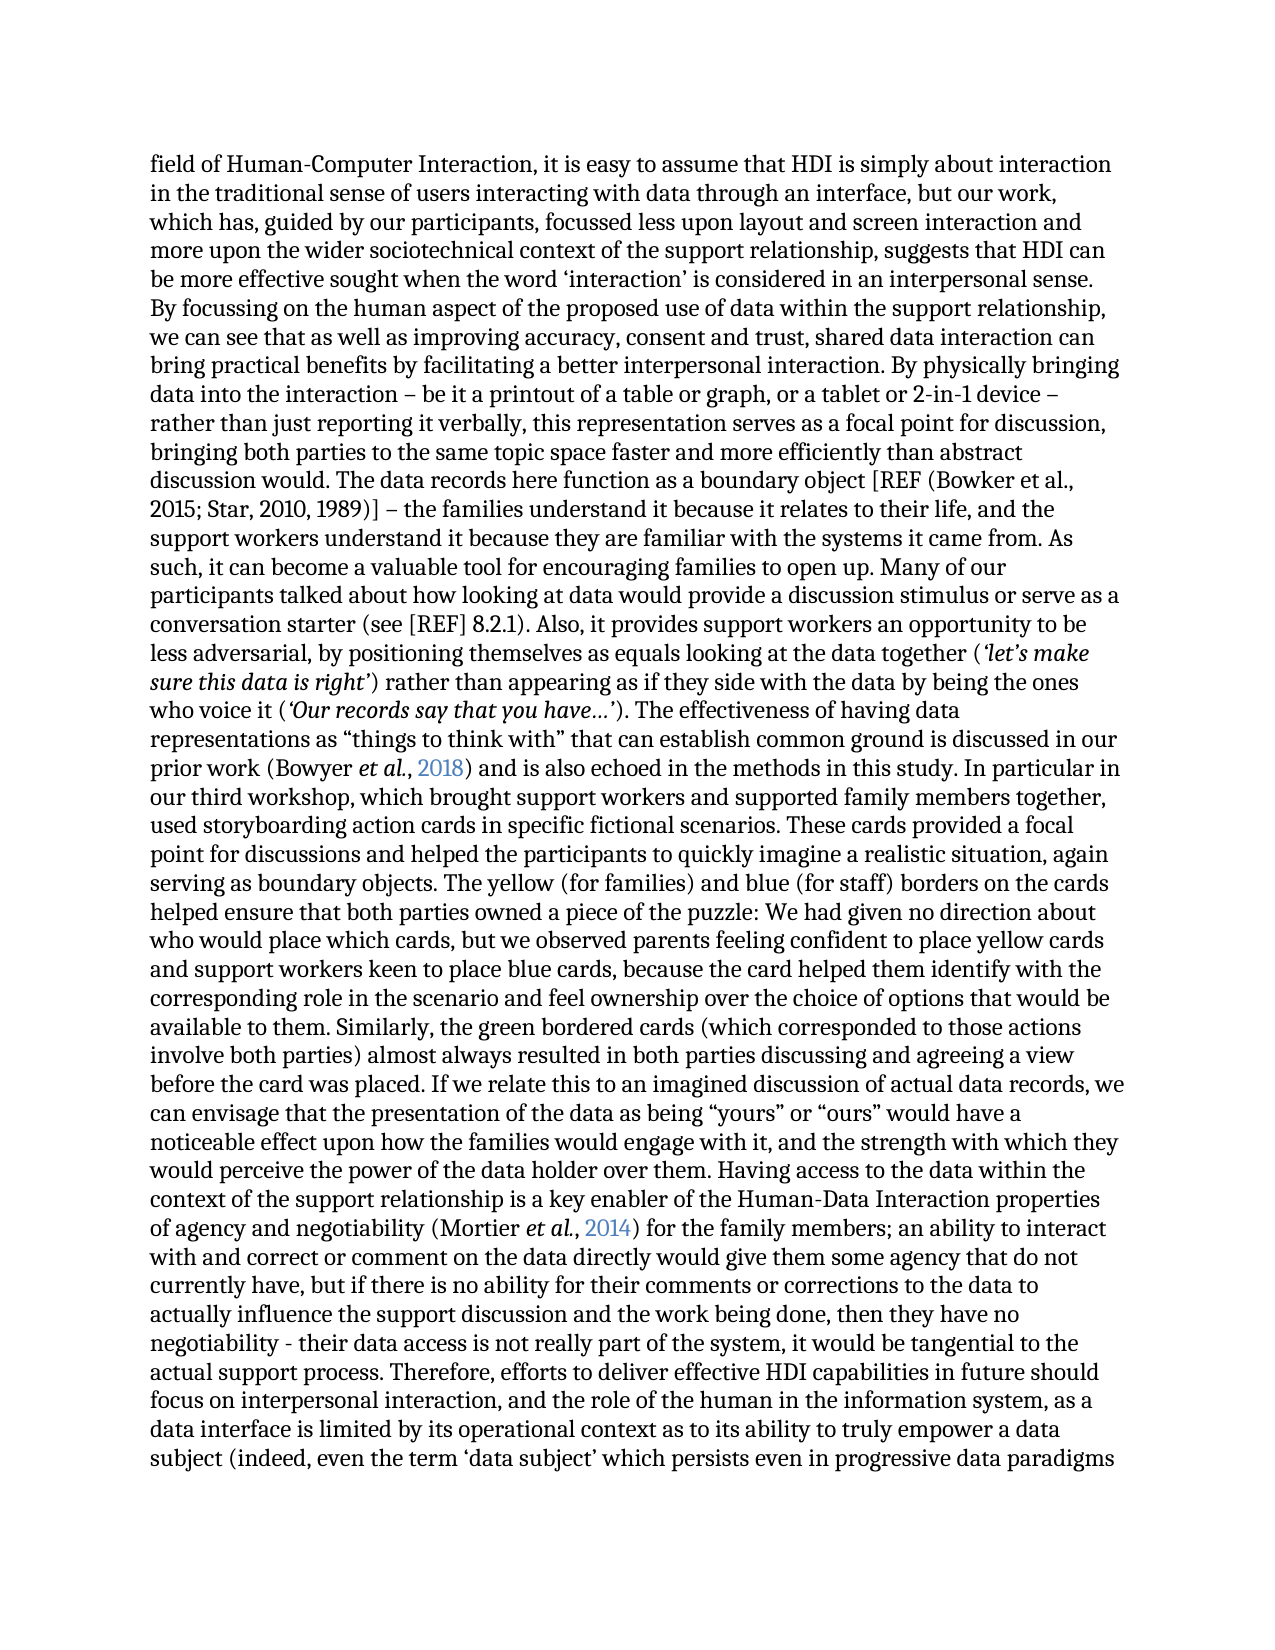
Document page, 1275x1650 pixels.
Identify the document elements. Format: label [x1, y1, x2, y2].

text [150, 150, 1125, 1472]
